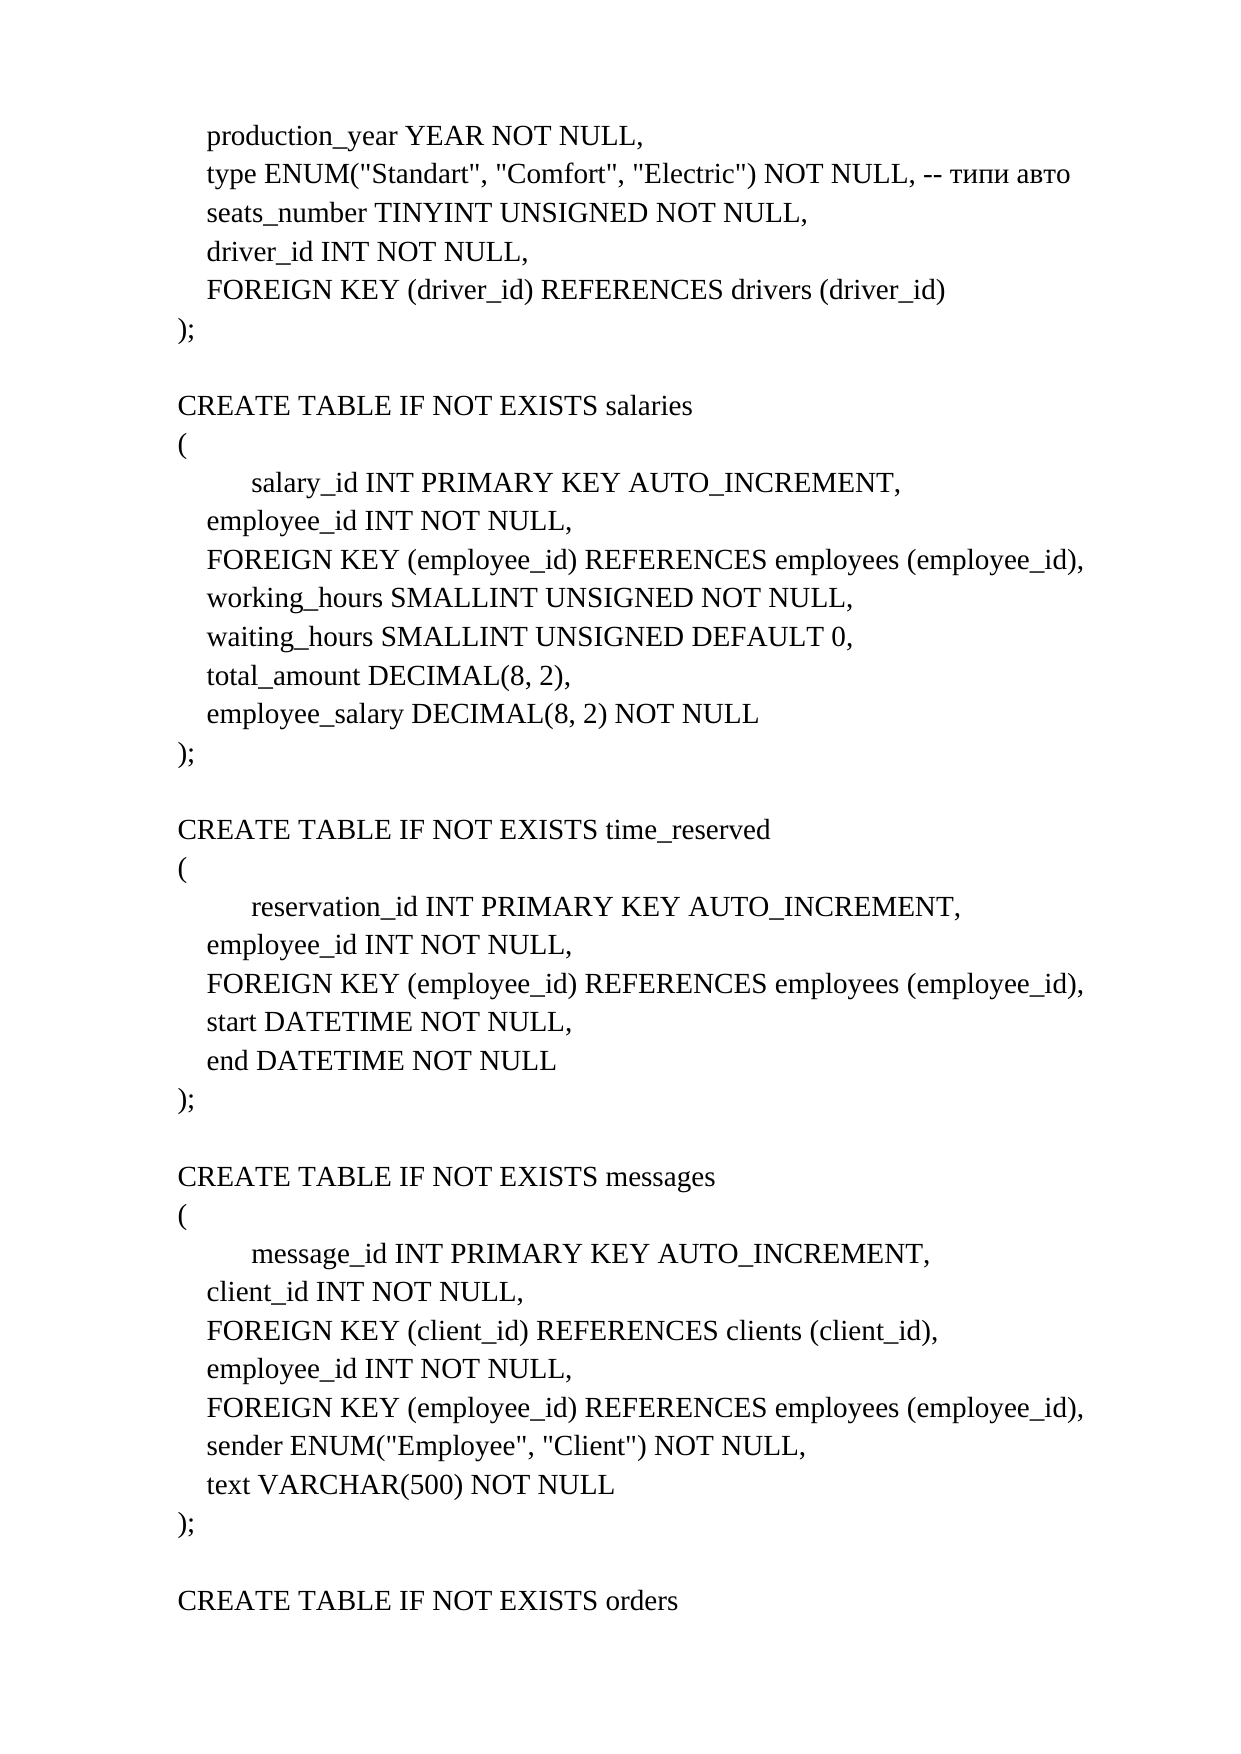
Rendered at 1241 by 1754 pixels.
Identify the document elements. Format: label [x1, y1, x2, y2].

text [177, 118, 1152, 1616]
